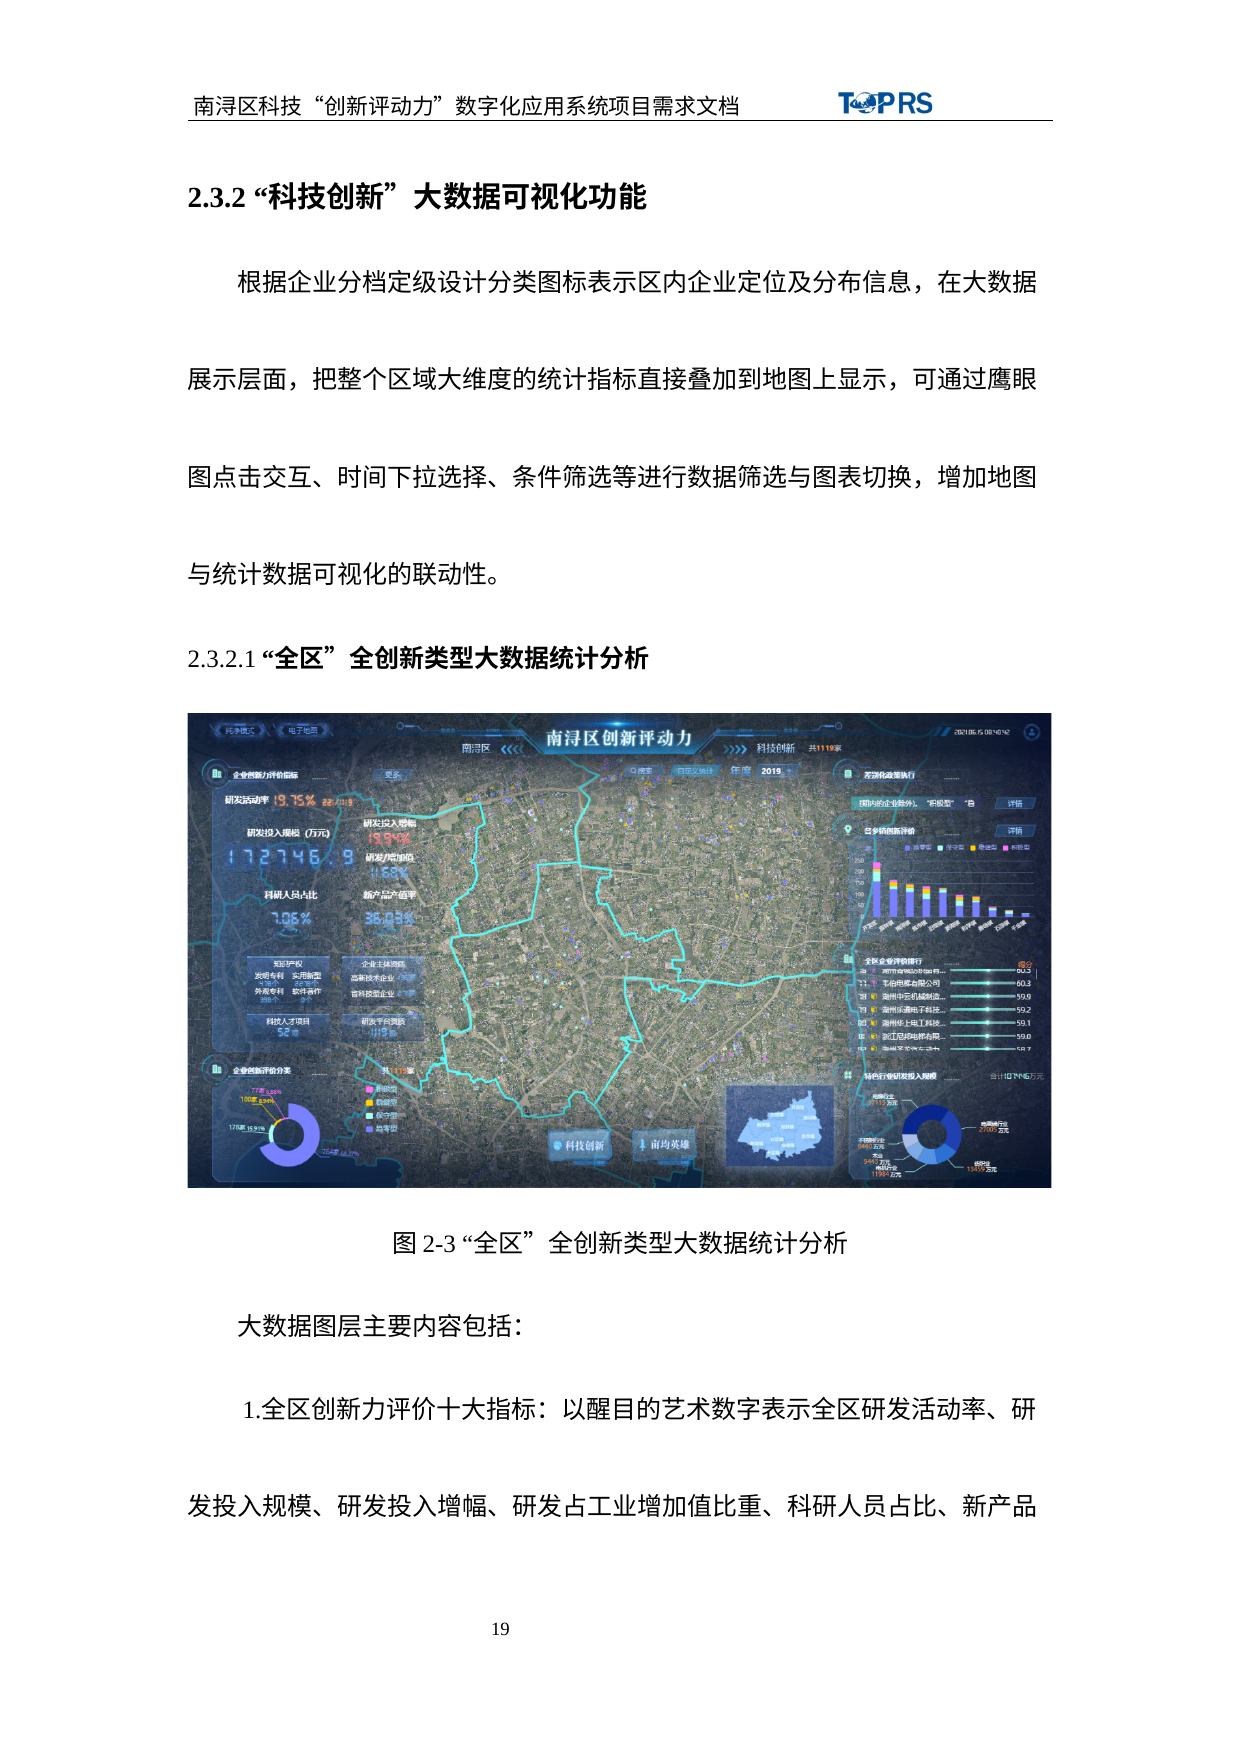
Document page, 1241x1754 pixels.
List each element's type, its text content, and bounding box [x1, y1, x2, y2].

subtitle “科技创新”大数据可视化功能 [187, 162, 1053, 227]
picture [837, 91, 933, 114]
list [187, 1375, 1053, 1537]
picture [187, 713, 1052, 1188]
subtitle “全区”全创新类型大数据统计分析 [187, 624, 1053, 689]
text 大数据图层主要内容包括： [187, 1292, 1053, 1357]
text 图2-3 “全区”全创新类型大数据统计分析 [187, 1209, 1053, 1274]
text 根据企业分档定级设计分类图标表示区内企业定位及分布信息，在大数据展示层面，把整个区域大维度的统计指标直接叠加到地图上显示，可通过鹰眼图点击交互、时间下拉选择、条件筛选等进行数据筛选与图表切换，增加地图与统计数据可视化的联动性。 [187, 248, 1053, 606]
